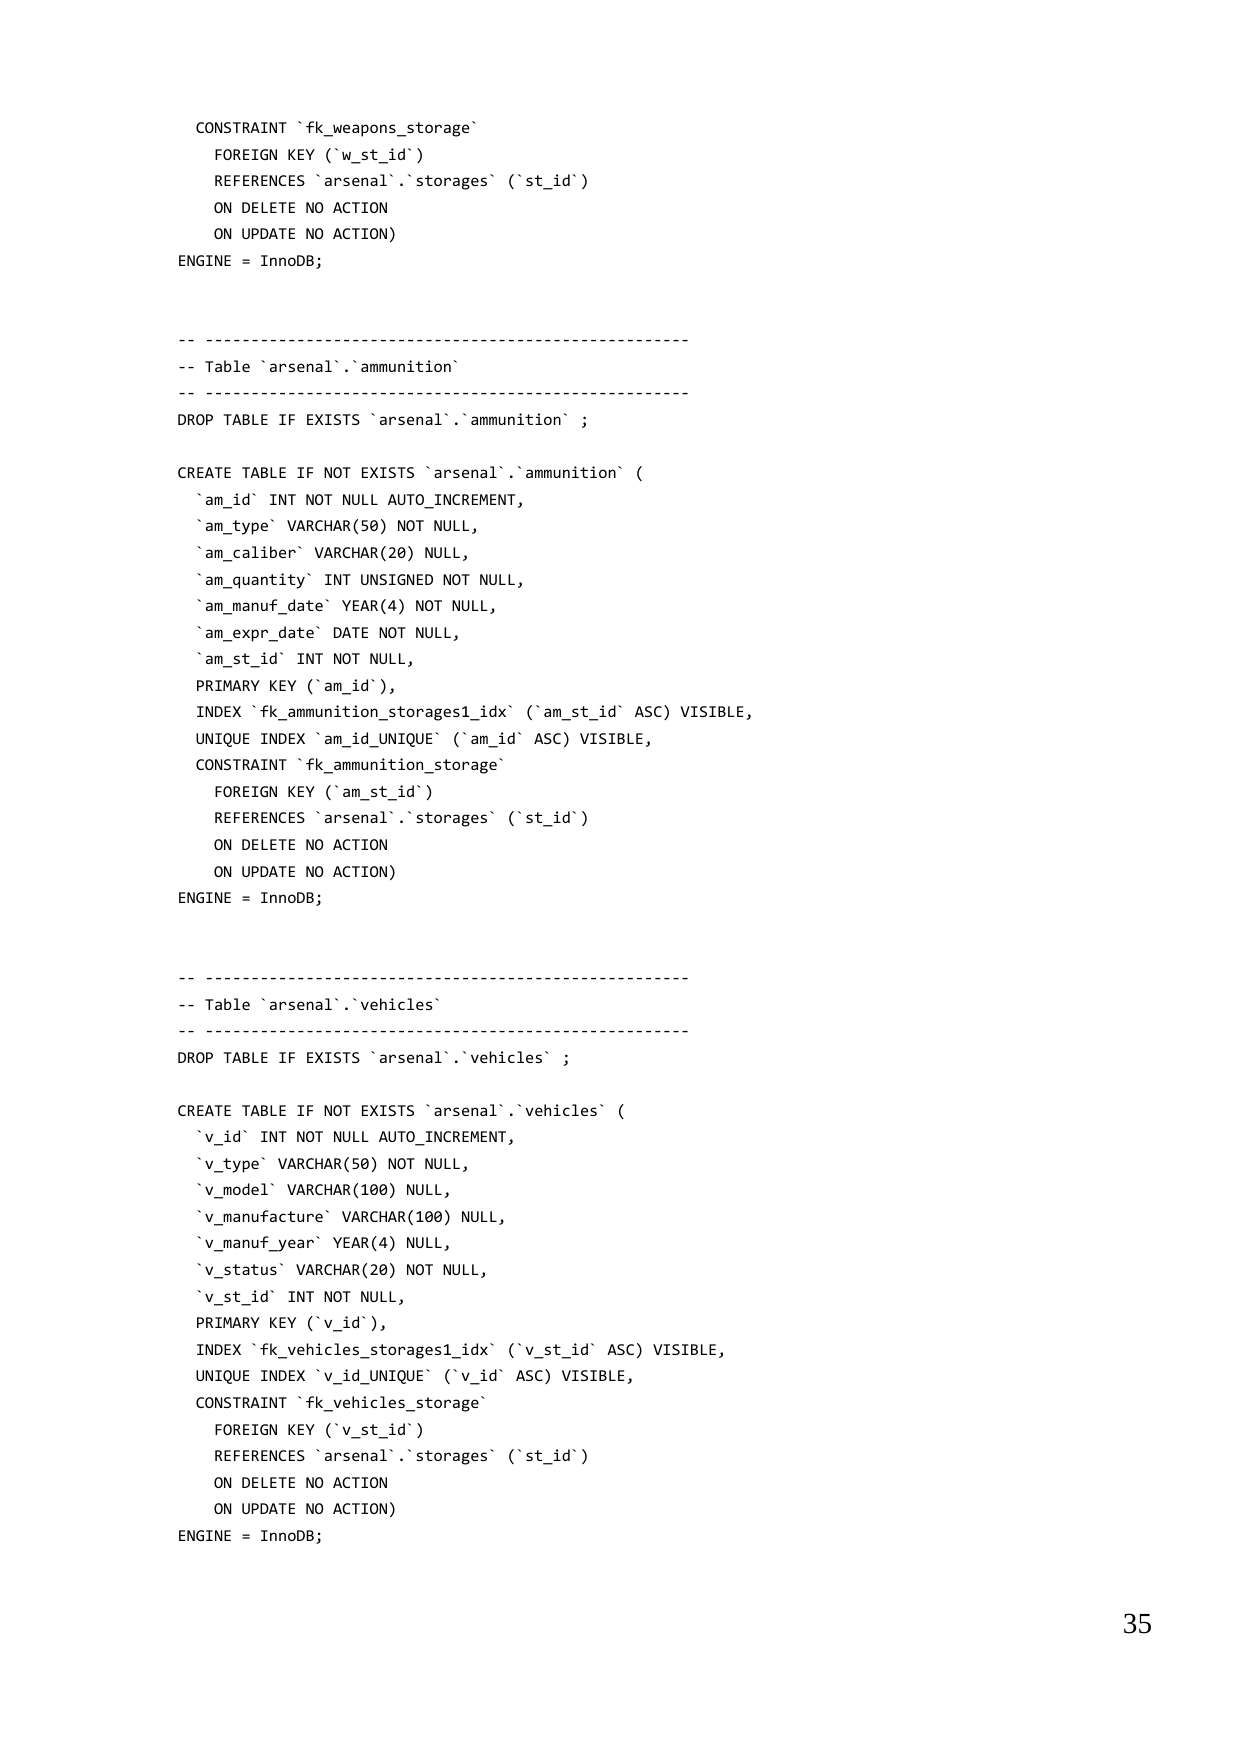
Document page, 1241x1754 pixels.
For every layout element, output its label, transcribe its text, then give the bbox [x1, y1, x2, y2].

text DROP TABLE IF EXISTS `arsenal`.`vehicles` ; [177, 1048, 1152, 1067]
text CONSTRAINT `fk_vehicles_storage` [177, 1393, 1152, 1413]
text ON UPDATE NO ACTION) [177, 224, 1152, 244]
text FOREIGN KEY (`v_st_id`) [177, 1420, 1152, 1439]
text `am_quantity` INT UNSIGNED NOT NULL, [177, 570, 1152, 589]
text PRIMARY KEY (`am_id`), [177, 676, 1152, 695]
text REFERENCES `arsenal`.`storages` (`st_id`) [177, 809, 1152, 828]
text `am_id` INT NOT NULL AUTO_INCREMENT, [177, 490, 1152, 509]
text `am_expr_date` DATE NOT NULL, [177, 623, 1152, 642]
text PRIMARY KEY (`v_id`), [177, 1313, 1152, 1333]
text ENGINE = InnoDB; [177, 251, 1152, 270]
text ON DELETE NO ACTION [177, 1473, 1152, 1492]
text DROP TABLE IF EXISTS `arsenal`.`ammunition` ; [177, 410, 1152, 430]
text ENGINE = InnoDB; [177, 1526, 1152, 1545]
text FOREIGN KEY (`am_st_id`) [177, 782, 1152, 802]
text -- ----------------------------------------------------- [177, 968, 1152, 988]
text `v_manuf_year` YEAR(4) NULL, [177, 1234, 1152, 1253]
text -- Table `arsenal`.`vehicles` [177, 995, 1152, 1014]
text `v_manufacture` VARCHAR(100) NULL, [177, 1207, 1152, 1227]
text ENGINE = InnoDB; [177, 888, 1152, 908]
text `v_id` INT NOT NULL AUTO_INCREMENT, [177, 1127, 1152, 1147]
text -- ----------------------------------------------------- [177, 1021, 1152, 1041]
text UNIQUE INDEX `am_id_UNIQUE` (`am_id` ASC) VISIBLE, [177, 729, 1152, 748]
text `v_st_id` INT NOT NULL, [177, 1287, 1152, 1306]
text `am_caliber` VARCHAR(20) NULL, [177, 543, 1152, 563]
text `v_type` VARCHAR(50) NOT NULL, [177, 1154, 1152, 1173]
text REFERENCES `arsenal`.`storages` (`st_id`) [177, 1446, 1152, 1466]
text ON DELETE NO ACTION [177, 835, 1152, 855]
text -- ----------------------------------------------------- [177, 331, 1152, 350]
text -- ----------------------------------------------------- [177, 384, 1152, 403]
text INDEX `fk_vehicles_storages1_idx` (`v_st_id` ASC) VISIBLE, [177, 1340, 1152, 1359]
text CONSTRAINT `fk_weapons_storage` [177, 118, 1152, 138]
text `v_model` VARCHAR(100) NULL, [177, 1181, 1152, 1200]
text CREATE TABLE IF NOT EXISTS `arsenal`.`ammunition` ( [177, 463, 1152, 483]
text ON DELETE NO ACTION [177, 198, 1152, 217]
text CONSTRAINT `fk_ammunition_storage` [177, 756, 1152, 775]
text `am_manuf_date` YEAR(4) NOT NULL, [177, 596, 1152, 616]
text -- Table `arsenal`.`ammunition` [177, 357, 1152, 377]
text `am_type` VARCHAR(50) NOT NULL, [177, 517, 1152, 536]
text `am_st_id` INT NOT NULL, [177, 649, 1152, 669]
text ON UPDATE NO ACTION) [177, 862, 1152, 881]
text REFERENCES `arsenal`.`storages` (`st_id`) [177, 171, 1152, 191]
text FOREIGN KEY (`w_st_id`) [177, 145, 1152, 164]
text UNIQUE INDEX `v_id_UNIQUE` (`v_id` ASC) VISIBLE, [177, 1367, 1152, 1386]
text CREATE TABLE IF NOT EXISTS `arsenal`.`vehicles` ( [177, 1101, 1152, 1120]
text INDEX `fk_ammunition_storages1_idx` (`am_st_id` ASC) VISIBLE, [177, 702, 1152, 722]
text ON UPDATE NO ACTION) [177, 1499, 1152, 1519]
text `v_status` VARCHAR(20) NOT NULL, [177, 1260, 1152, 1280]
